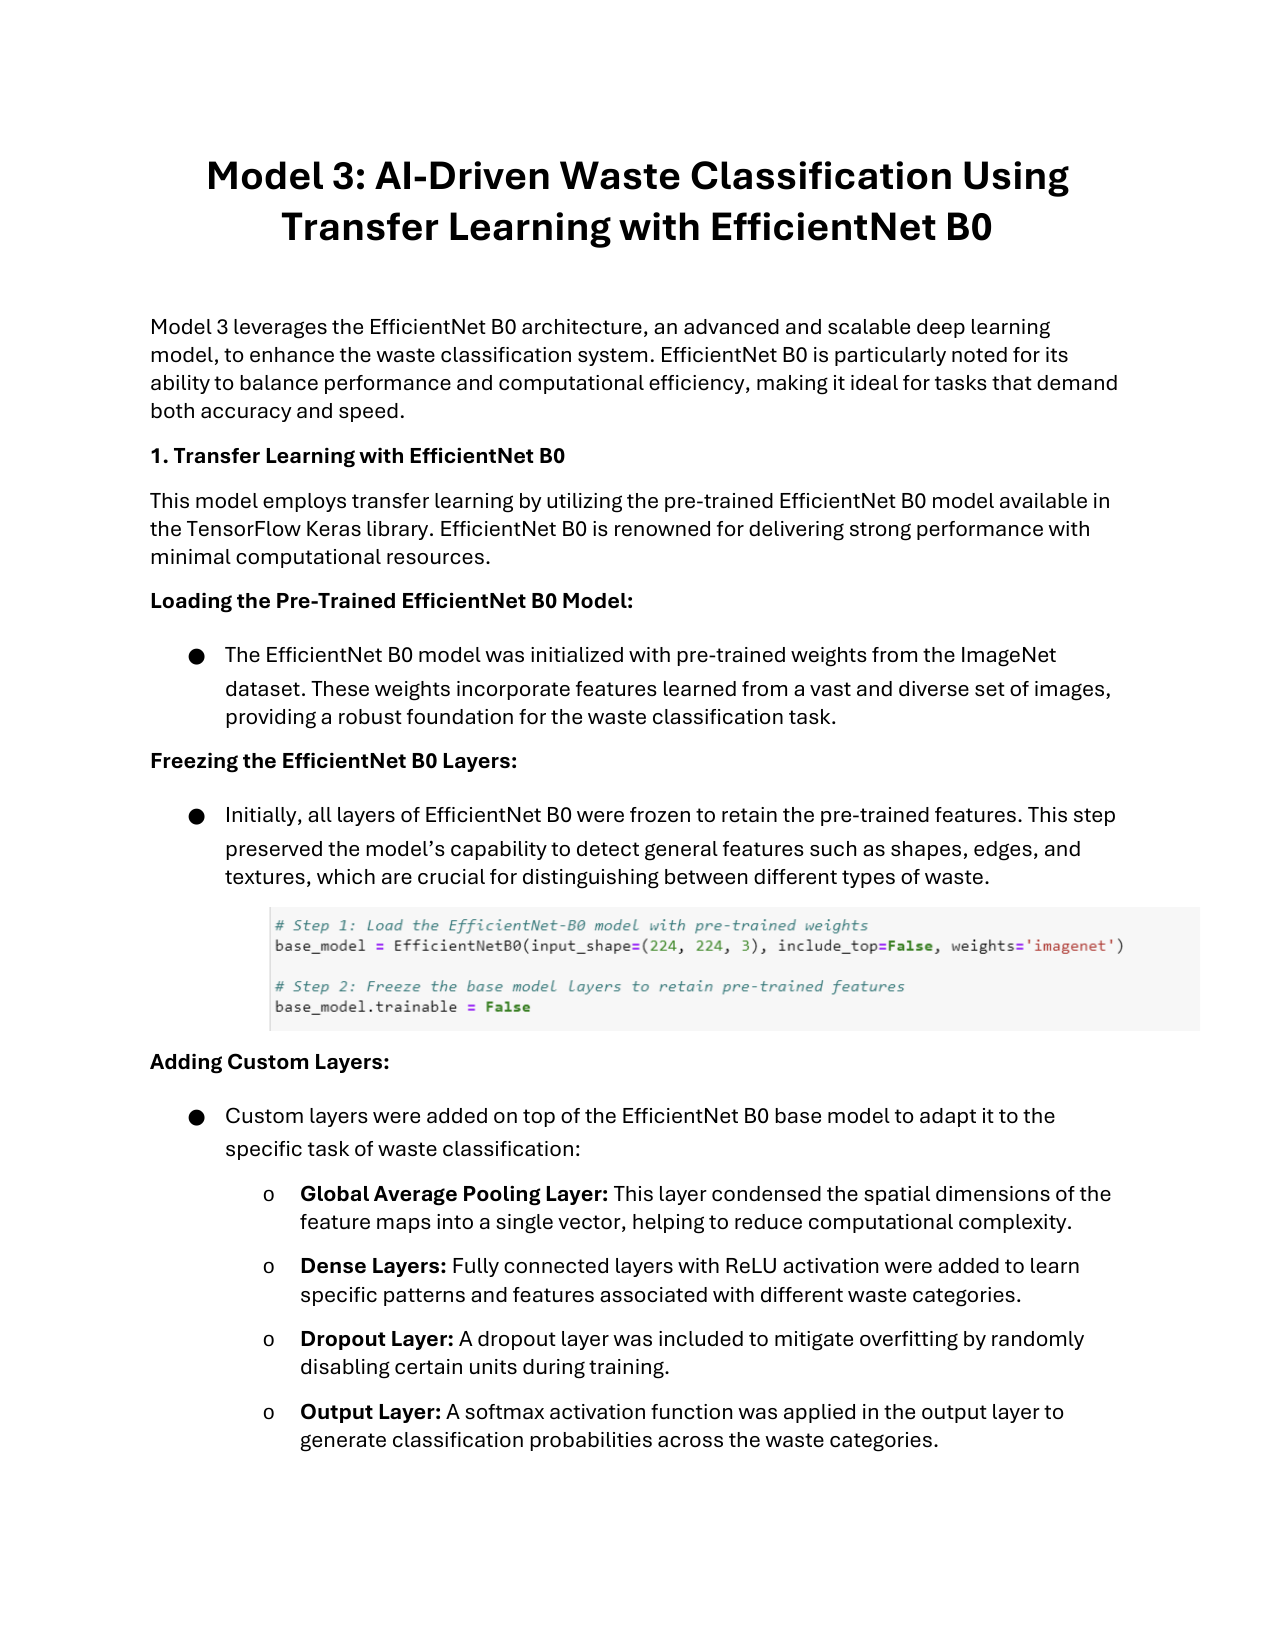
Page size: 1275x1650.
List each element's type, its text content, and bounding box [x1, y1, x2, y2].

picture [225, 907, 1200, 1031]
list Dropout Layer: A dropout layer was included to mitigate overfitting by randomly disabling certain units during training. [262, 1325, 1125, 1381]
list Custom layers were added on top of the EfficientNet B0 base model to adapt it to the specific task of waste classification: [187, 1092, 1125, 1163]
list Global Average Pooling Layer: This layer condensed the spatial dimensions of the feature maps into a single vector, helping to reduce computational complexity. [262, 1180, 1125, 1236]
list Output Layer: A softmax activation function was applied in the output layer to generate classification probabilities across the waste categories. [262, 1398, 1125, 1454]
text 1. Transfer Learning with EfficientNet B0 [150, 442, 1125, 470]
text This model employs transfer learning by utilizing the pre-trained EfficientNet B0 model available in the TensorFlow Keras library. EfficientNet B0 is renowned for delivering strong performance with minimal computational resources. [150, 486, 1125, 571]
text Adding Custom Layers: [150, 1048, 1125, 1076]
text Freezing the EfficientNet B0 Layers: [150, 747, 1125, 775]
list Initially, all layers of EfficientNet B0 were frozen to retain the pre-trained features. This step preserved the model’s capability to detect general features such as shapes, edges, and textures, which are crucial for distinguishing between different types of waste. [187, 792, 1125, 891]
list The EfficientNet B0 model was initialized with pre-trained weights from the ImageNet dataset. These weights incorporate features learned from a vast and diverse set of images, providing a robust foundation for the waste classification task. [187, 632, 1125, 731]
text Loading the Pre-Trained EfficientNet B0 Model: [150, 587, 1125, 615]
text Model 3 leverages the EfficientNet B0 architecture, an advanced and scalable deep learning model, to enhance the waste classification system. EfficientNet B0 is particularly noted for its ability to balance performance and computational efficiency, making it ideal for tasks that demand both accuracy and speed. [150, 313, 1125, 425]
list Dense Layers: Fully connected layers with ReLU activation were added to learn specific patterns and features associated with different waste categories. [262, 1252, 1125, 1308]
text Model 3: AI-Driven Waste Classification Using Transfer Learning with EfficientNet B0 [150, 150, 1125, 252]
